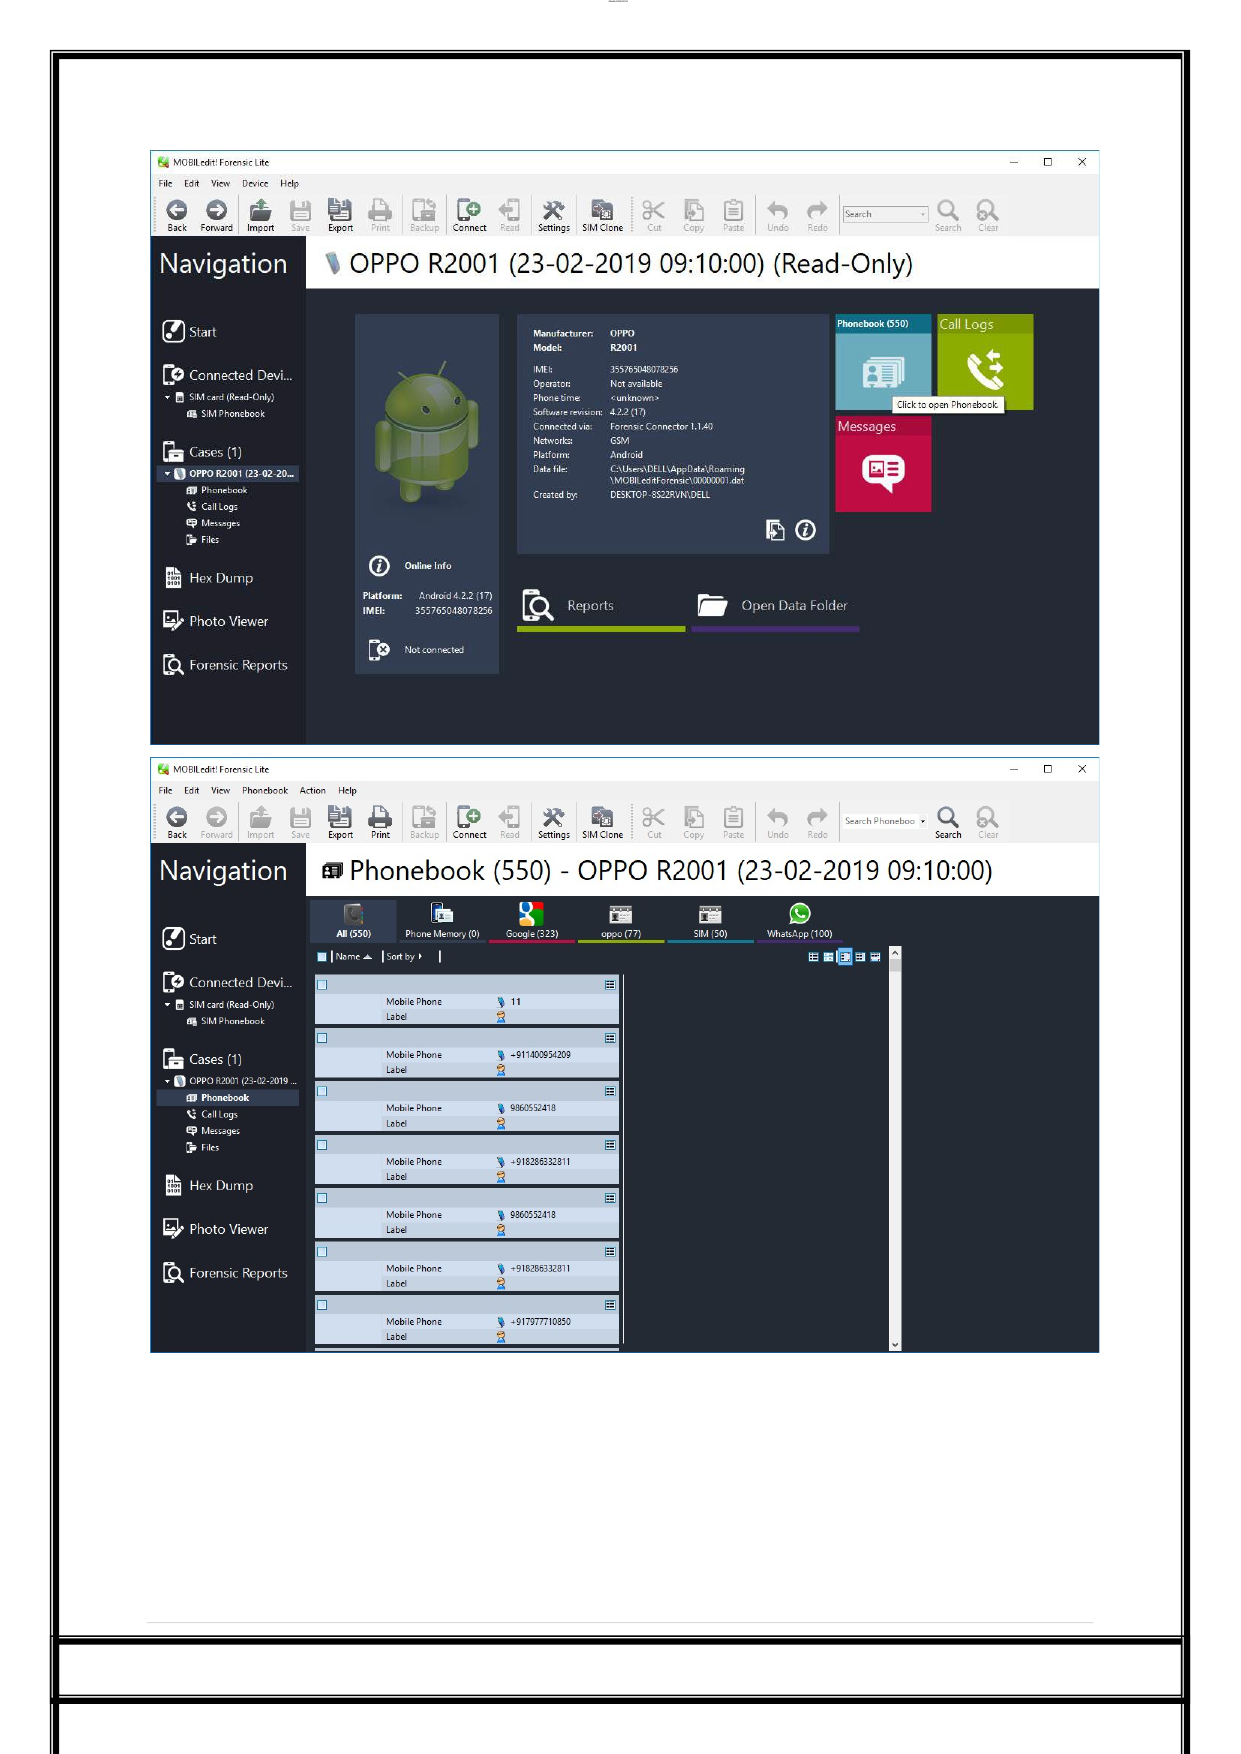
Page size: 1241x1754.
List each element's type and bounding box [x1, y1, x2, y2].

picture [150, 757, 1100, 1353]
picture [150, 150, 1100, 745]
